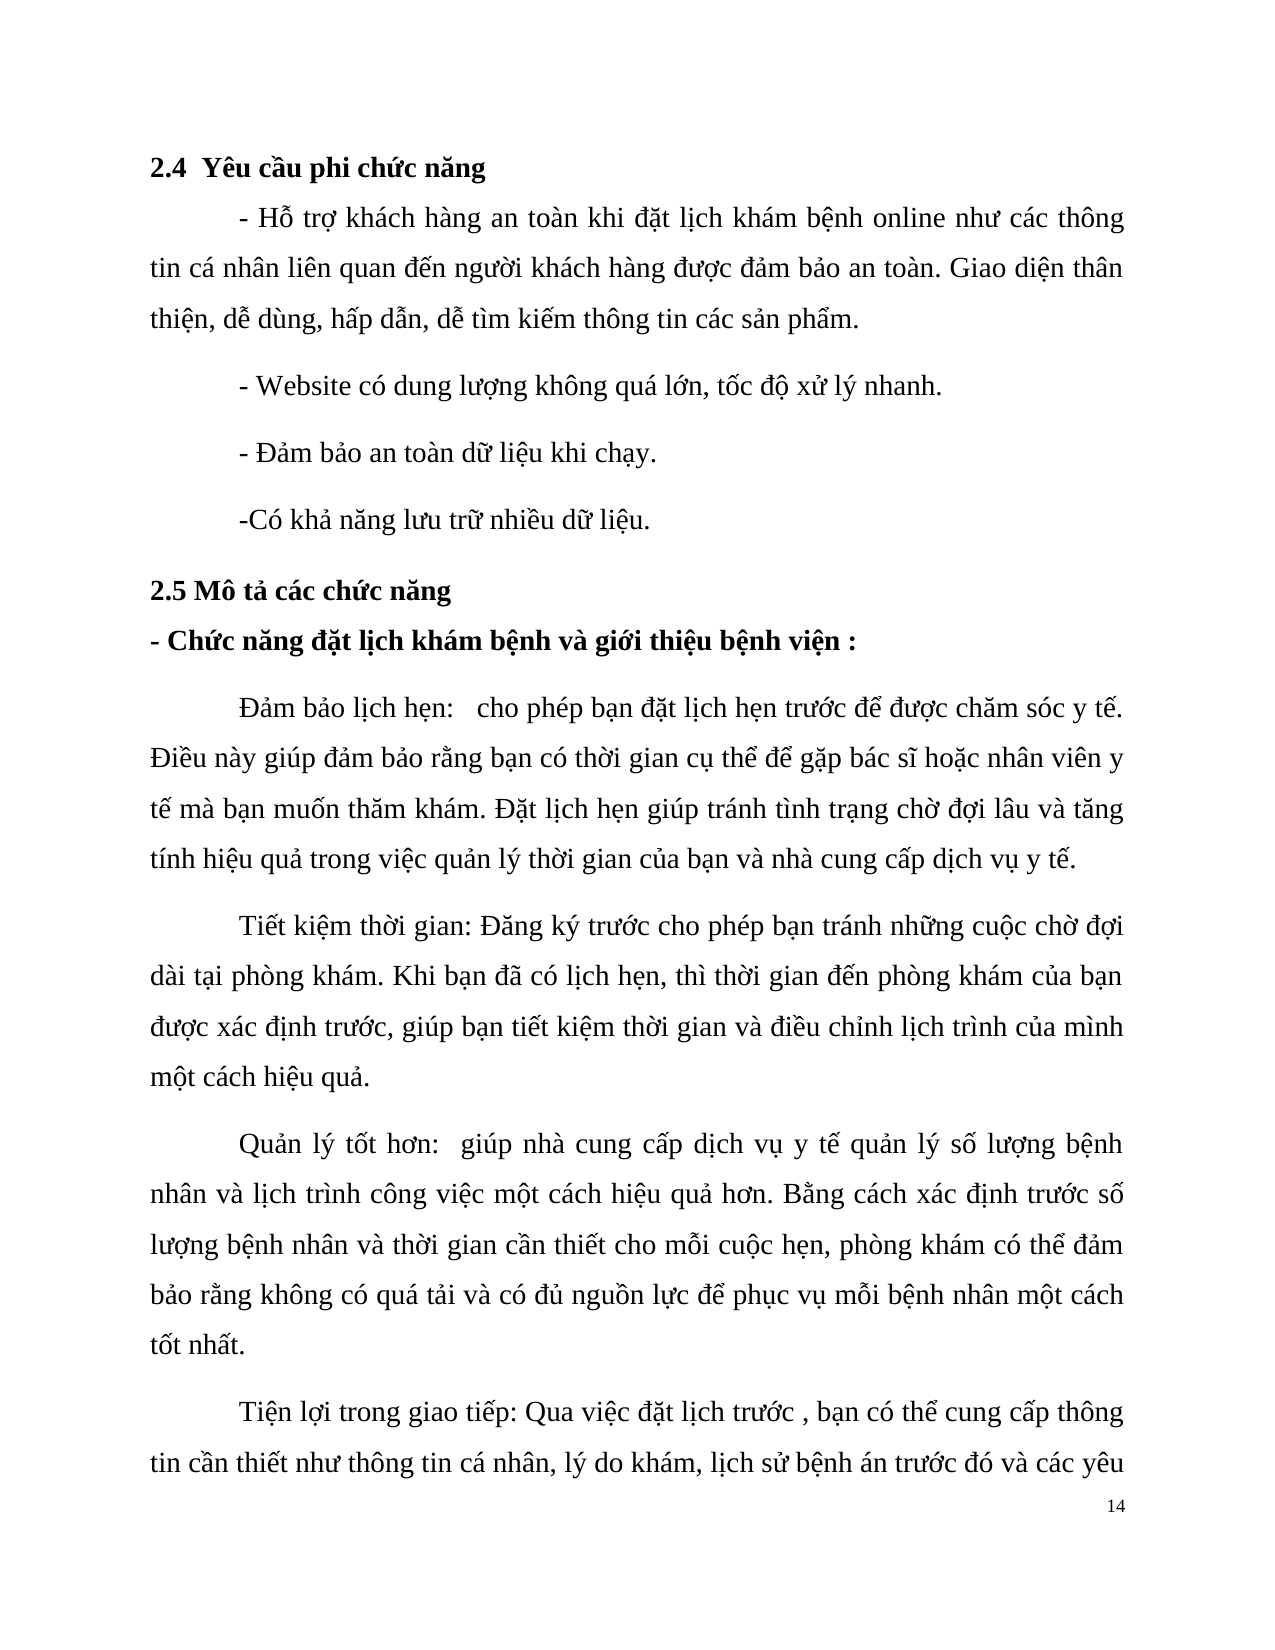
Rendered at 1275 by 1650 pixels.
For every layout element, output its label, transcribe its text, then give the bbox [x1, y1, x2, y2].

subtitle 2.4 Yêu cầu phi chức năng [150, 150, 1125, 183]
text - Website có dung lượng không quá lớn, tốc độ xử lý nhanh. [150, 368, 1125, 401]
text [150, 1394, 1125, 1478]
text - Đảm bảo an toàn dữ liệu khi chạy. [150, 435, 1125, 468]
subtitle 2.5 Mô tả các chức năng [150, 573, 1125, 607]
text Quản lý tốt hơn: giúp nhà cung cấp dịch vụ y tế quản lý số lượng bệnh nhân và lịch trình công việc một cách hiệu quả hơn. Bằng cách xác định trước số lượng bệnh nhân và thời gian cần thiết cho mỗi cuộc hẹn, phòng khám có thể đảm bảo rằng không có quá tải và có đủ nguồn lực để phục vụ mỗi bệnh nhân một cách tốt nhất. [150, 1126, 1125, 1361]
text -Có khả năng lưu trữ nhiều dữ liệu. [150, 502, 1125, 535]
text Đảm bảo lịch hẹn: cho phép bạn đặt lịch hẹn trước để được chăm sóc y tế. Điều này giúp đảm bảo rằng bạn có thời gian cụ thể để gặp bác sĩ hoặc nhân viên y tế mà bạn muốn thăm khám. Đặt lịch hẹn giúp tránh tình trạng chờ đợi lâu và tăng tính hiệu quả trong việc quản lý thời gian của bạn và nhà cung cấp dịch vụ y tế. [150, 690, 1125, 875]
text Tiết kiệm thời gian: Đăng ký trước cho phép bạn tránh những cuộc chờ đợi dài tại phòng khám. Khi bạn đã có lịch hẹn, thì thời gian đến phòng khám của bạn được xác định trước, giúp bạn tiết kiệm thời gian và điều chỉnh lịch trình của mình một cách hiệu quả. [150, 908, 1125, 1093]
text - Hỗ trợ khách hàng an toàn khi đặt lịch khám bệnh online như các thông tin cá nhân liên quan đến người khách hàng được đảm bảo an toàn. Giao diện thân thiện, dễ dùng, hấp dẫn, dễ tìm kiếm thông tin các sản phẩm. [150, 200, 1125, 334]
text - Chức năng đặt lịch khám bệnh và giới thiệu bệnh viện : [150, 623, 1125, 657]
